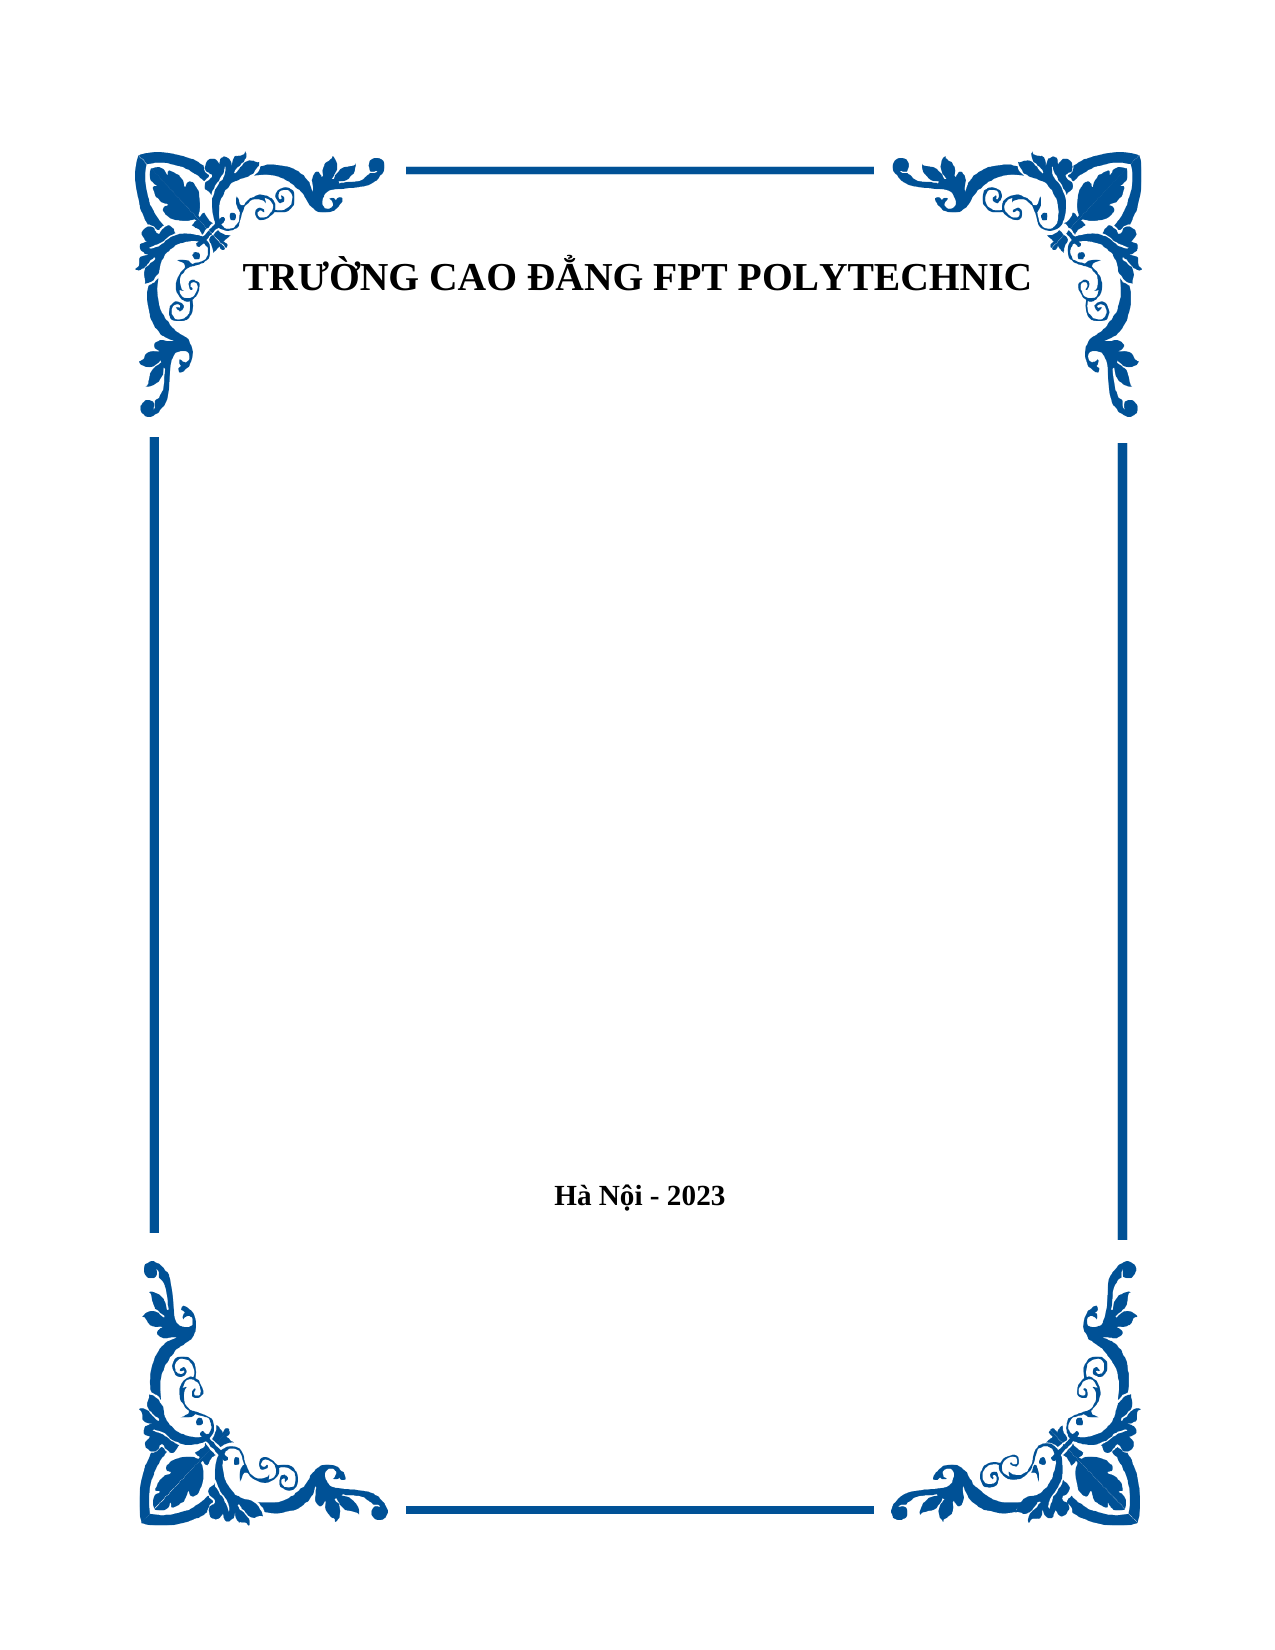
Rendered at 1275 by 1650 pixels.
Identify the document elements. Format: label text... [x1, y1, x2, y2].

picture [135, 151, 1142, 1526]
title TRƯỜNG CAO ĐẲNG FPT POLYTECHNIC [150, 254, 1125, 299]
text Hà Nội - 2023 [525, 1178, 1125, 1211]
